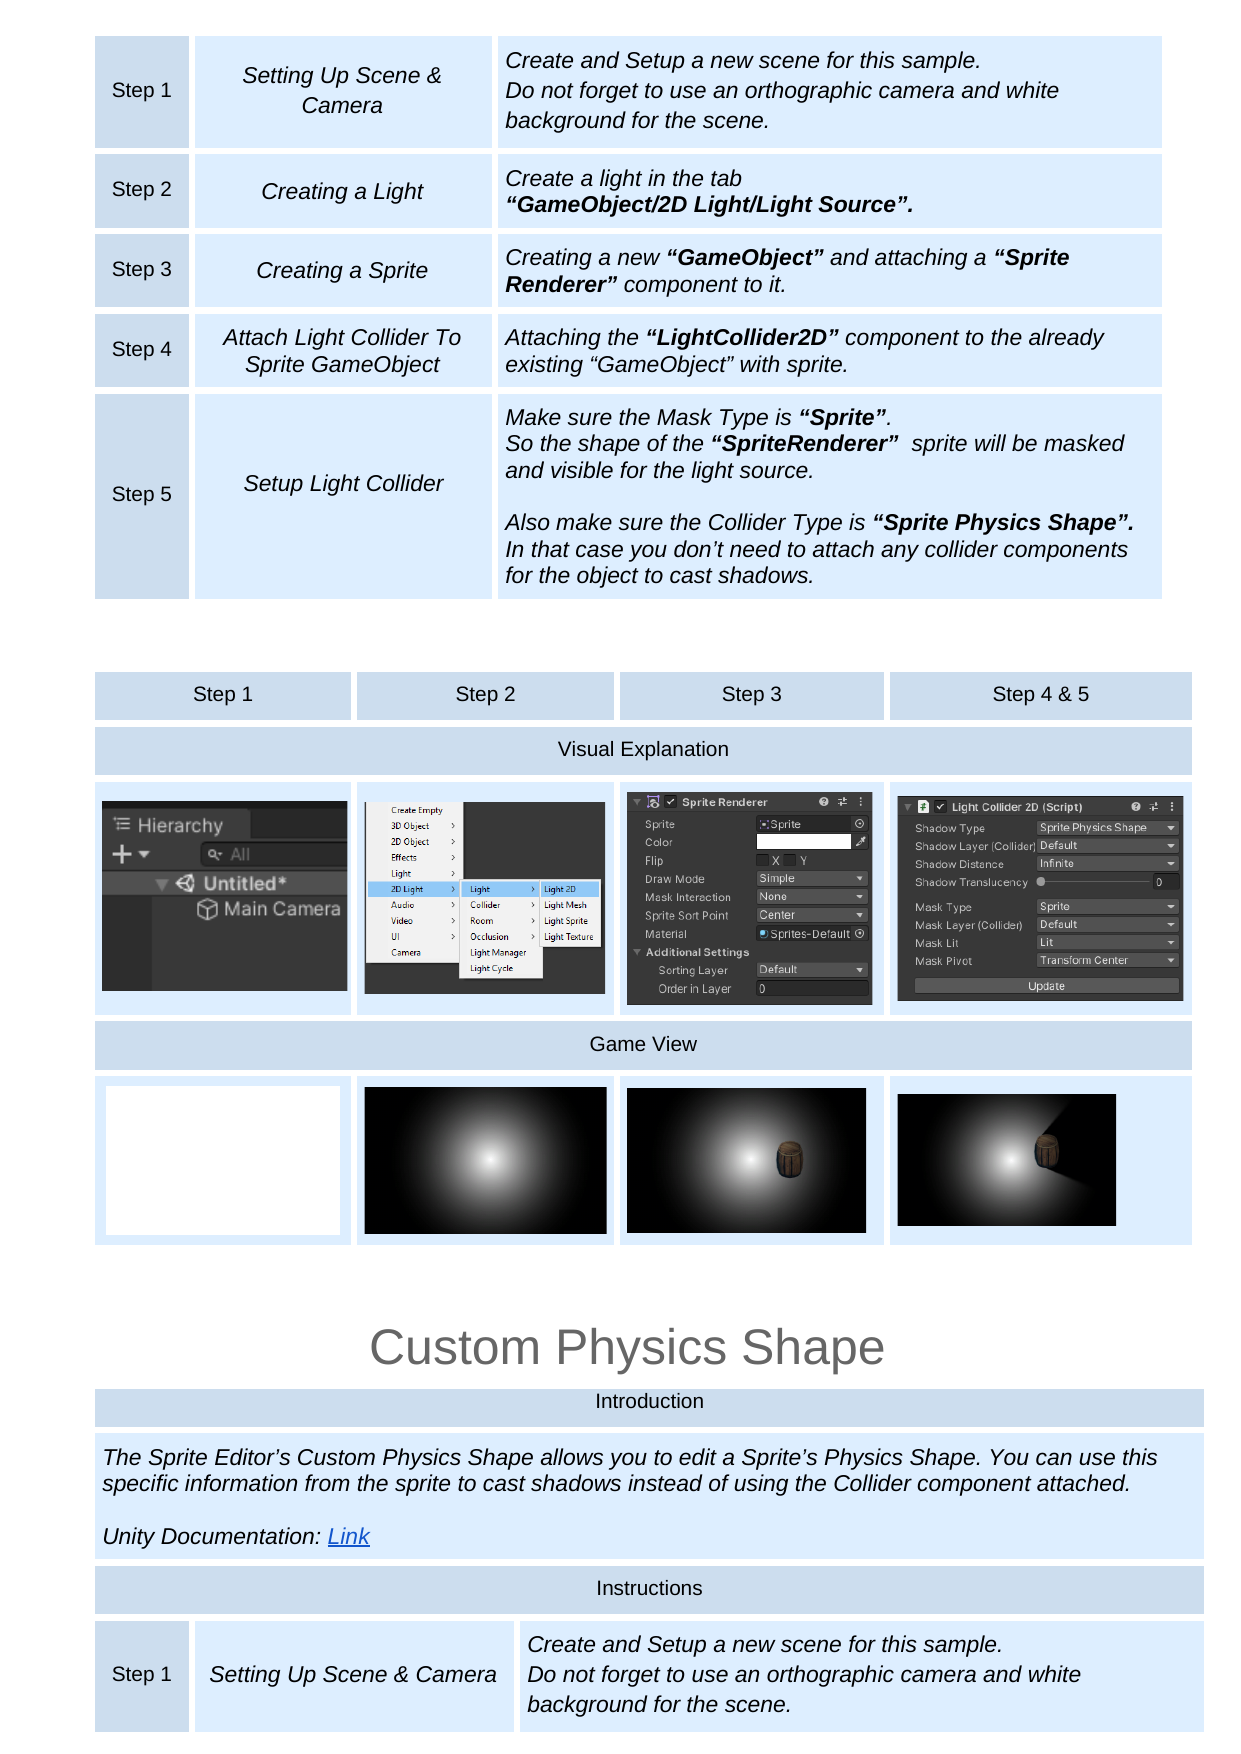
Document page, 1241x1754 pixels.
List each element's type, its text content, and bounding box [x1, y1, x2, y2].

table_cell Create and Setup a new scene for this sample. Do not forget to use an orthographic camera and white background for the scene. [520, 1621, 1204, 1732]
table_cell Creating a new “GameObject” and attaching a “Sprite Renderer” component to it. [498, 234, 1162, 307]
picture [897, 1094, 1117, 1226]
table_cell Creating a Light [195, 154, 492, 228]
table_header Step 4 & 5 [890, 672, 1192, 720]
table_cell Step 2 [95, 154, 189, 228]
picture [106, 1086, 340, 1235]
table_cell [95, 782, 351, 1015]
table_cell [620, 782, 884, 1015]
table_cell Create a light in the tab “GameObject/2D Light/Light Source”. [498, 154, 1162, 228]
table_cell Attach Light Collider To Sprite GameObject [195, 314, 492, 387]
table_cell Step 1 [95, 1621, 189, 1732]
table_cell [890, 782, 1192, 1015]
picture [627, 792, 873, 1005]
table_cell Step 3 [95, 234, 189, 307]
picture [627, 1088, 867, 1233]
picture [364, 1087, 607, 1234]
table_cell Attaching the “LightCollider2D” component to the already existing “GameObject” with sprite. [498, 314, 1162, 387]
picture [102, 801, 348, 991]
table_cell Step 4 [95, 314, 189, 387]
picture [364, 802, 606, 994]
table_cell Make sure the Mask Type is “Sprite”. So the shape of the “SpriteRenderer” sprite will be masked and visible for the light source. Also make sure the Collider Type is “Sprite Physics Shape”. In that case you don’t need to attach any collider components for the object to cast shadows. [498, 394, 1162, 599]
table_cell Setting Up Scene & Camera [195, 36, 492, 148]
table_header Step 3 [620, 672, 884, 720]
table_cell [357, 782, 614, 1015]
table_cell [890, 1076, 1192, 1245]
table_cell Game View [95, 1021, 1192, 1070]
table_cell Creating a Sprite [195, 234, 492, 307]
table_cell Instructions [95, 1566, 1204, 1614]
table_cell Step 1 [95, 36, 189, 148]
table_cell Step 5 [95, 394, 189, 599]
table_header Step 2 [357, 672, 614, 720]
table_header Introduction [95, 1389, 1204, 1427]
table_cell The Sprite Editor’s Custom Physics Shape allows you to edit a Sprite’s Physics Shape. You can use this specific information from the sprite to cast shadows instead of using the Collider component attached. Unity Documentation: Link [95, 1433, 1204, 1559]
table_cell [95, 1076, 351, 1245]
text Custom Physics Shape [103, 1317, 1152, 1374]
table_cell Setup Light Collider [195, 394, 492, 599]
table_cell [620, 1076, 884, 1245]
table_cell Visual Explanation [95, 727, 1192, 775]
table_cell Create and Setup a new scene for this sample. Do not forget to use an orthographic camera and white background for the scene. [498, 36, 1162, 148]
table_header Step 1 [95, 672, 351, 720]
table_cell [357, 1076, 614, 1245]
picture [897, 796, 1184, 1001]
table_cell Setting Up Scene & Camera [195, 1621, 514, 1732]
